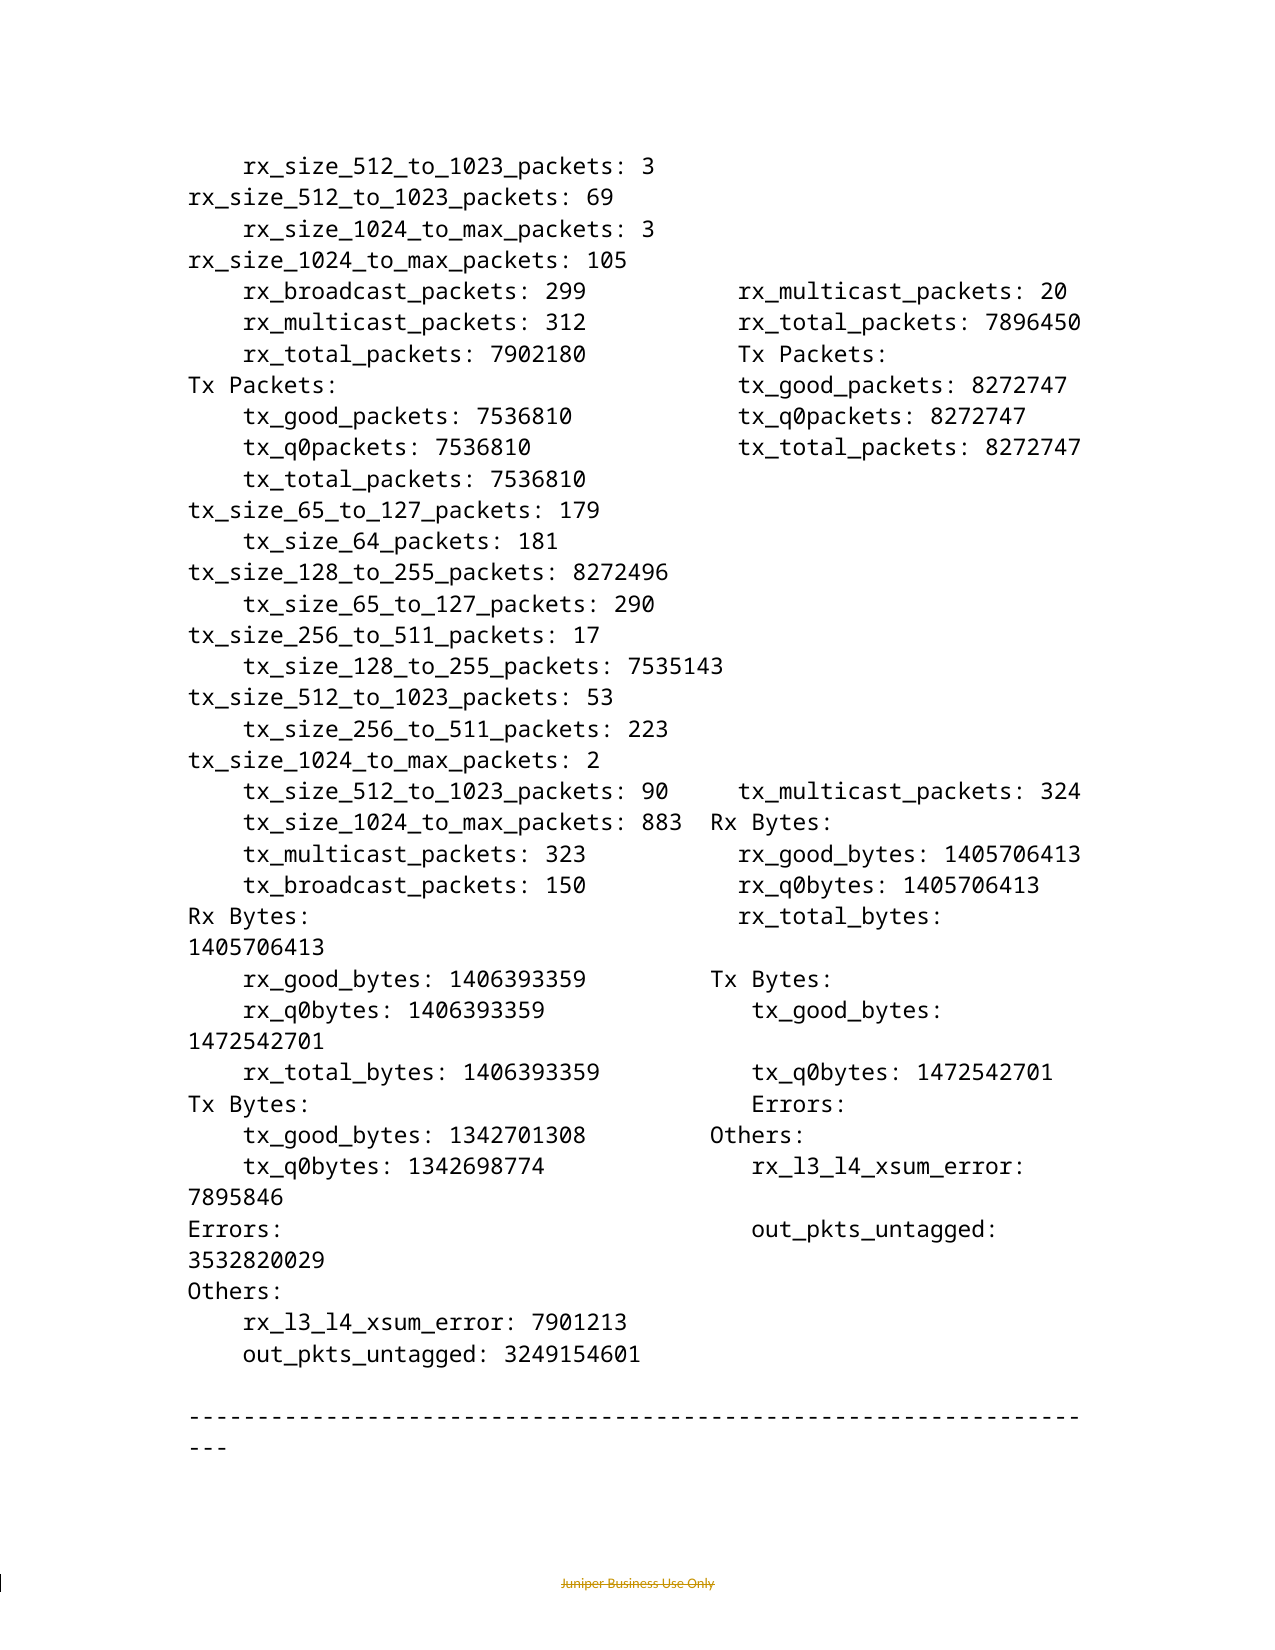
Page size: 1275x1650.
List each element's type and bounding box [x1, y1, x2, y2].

text [187, 150, 1087, 1462]
